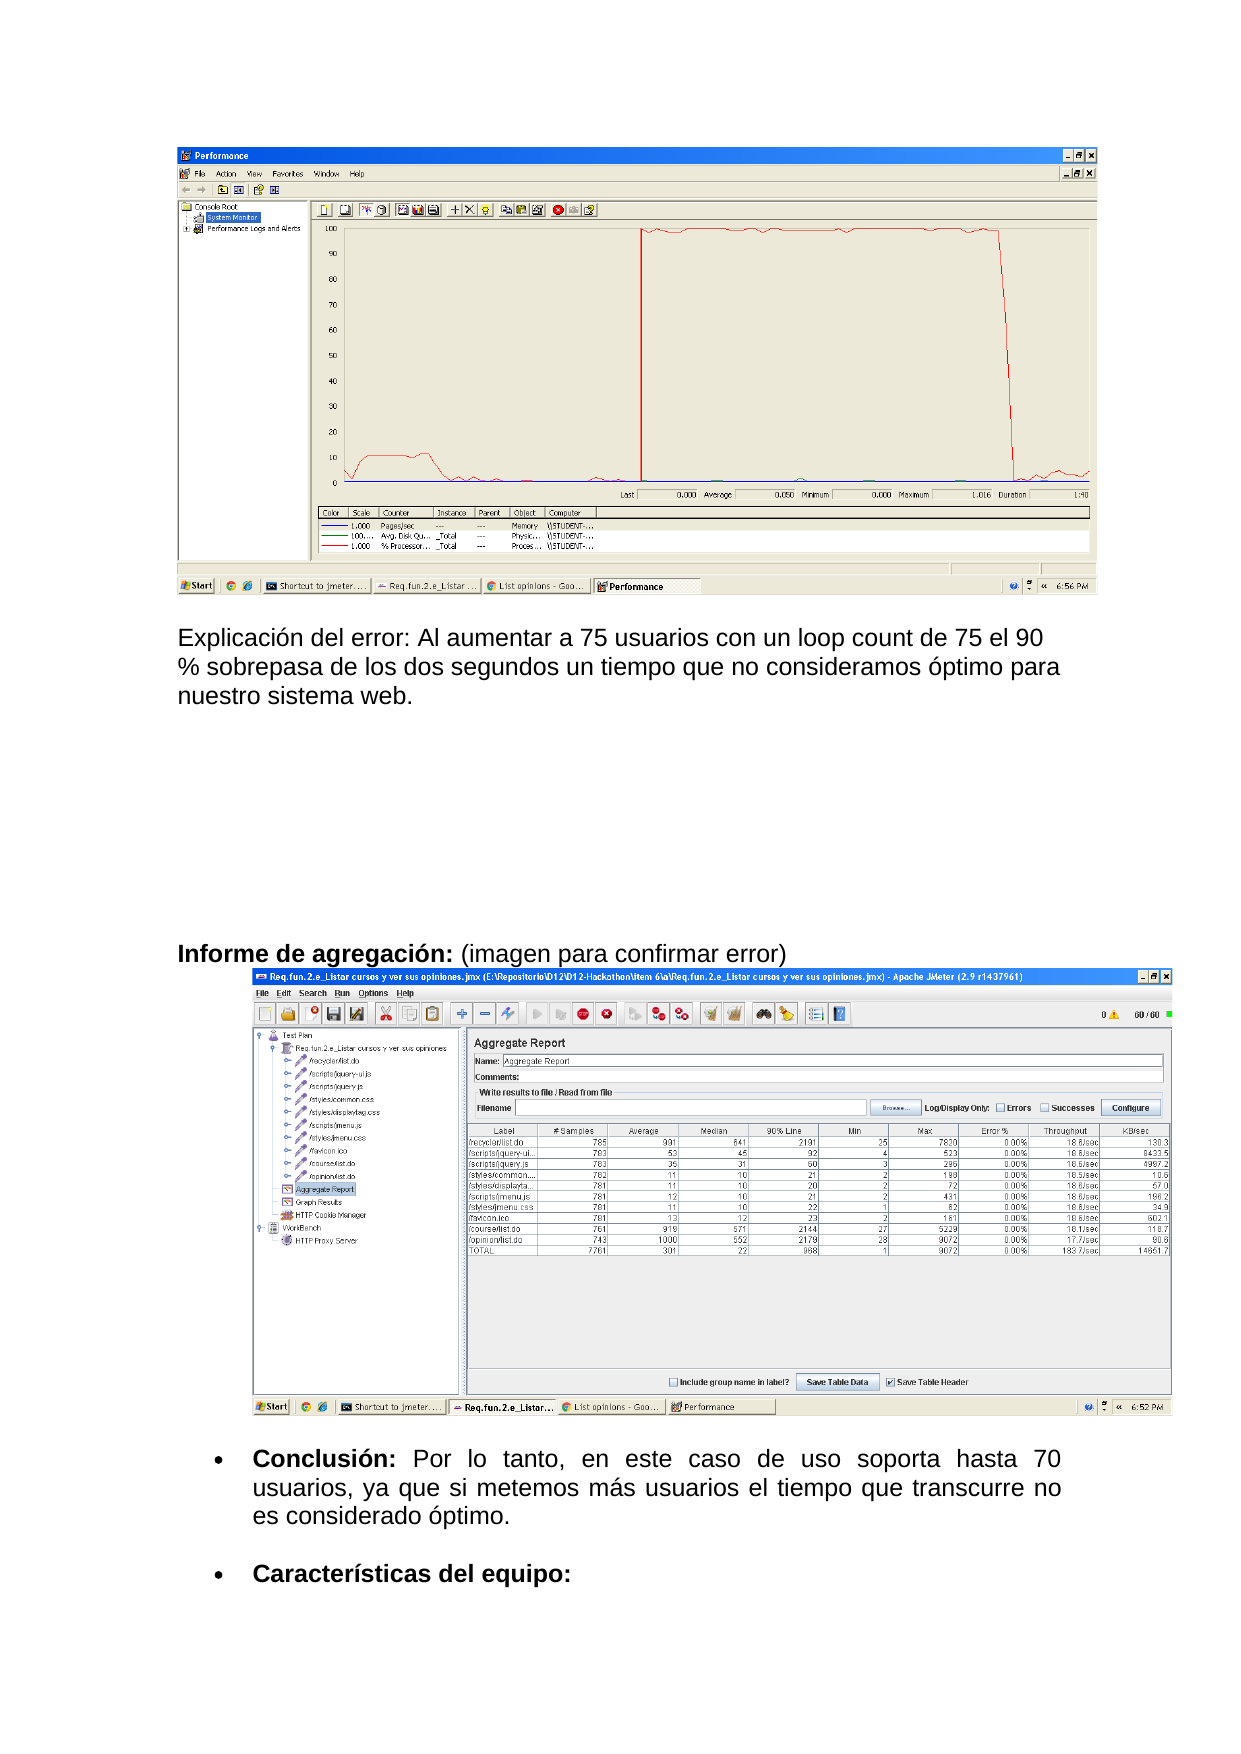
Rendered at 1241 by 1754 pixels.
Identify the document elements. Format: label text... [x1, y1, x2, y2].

picture [177, 147, 1098, 595]
text Informe de agregación: (imagen para confirmar error) [177, 939, 1063, 968]
list Características del equipo: [215, 1559, 1063, 1588]
list Conclusión: Por lo tanto, en este caso de uso soporta hasta 70 usuarios, ya que si metemos más usuarios el tiempo que transcurre no es considerado óptimo. [215, 1444, 1063, 1530]
picture [252, 968, 1173, 1416]
text Explicación del error: Al aumentar a 75 usuarios con un loop count de 75 el 90 % sobrepasa de los dos segundos un tiempo que no consideramos óptimo para nuestro sistema web. [177, 623, 1063, 709]
